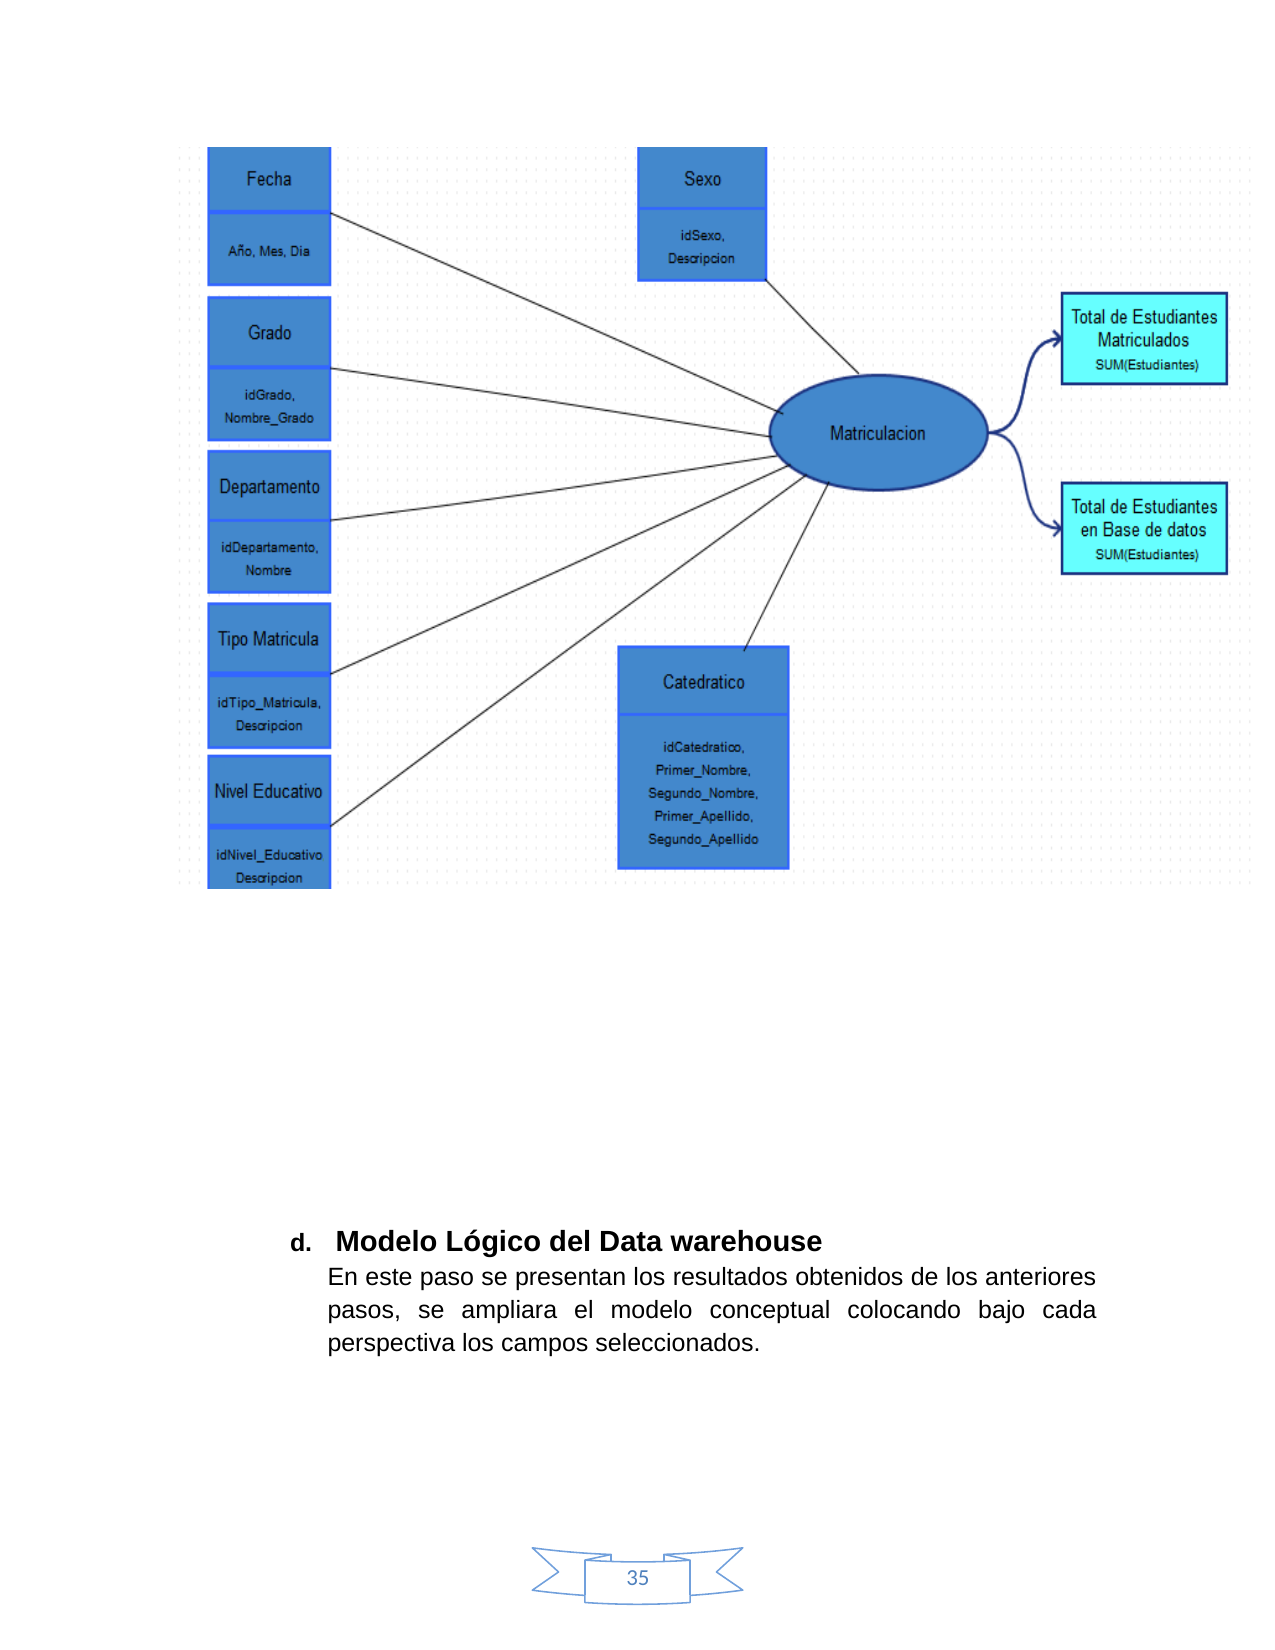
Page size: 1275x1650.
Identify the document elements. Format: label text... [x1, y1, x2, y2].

subtitle Modelo Lógico del Data warehouse [290, 1223, 1098, 1257]
list En este paso se presentan los resultados obtenidos de los anteriores pasos, se ampliara el modelo conceptual colocando bajo cada perspectiva los campos seleccionados. [327, 1262, 1098, 1357]
picture [177, 147, 1252, 889]
